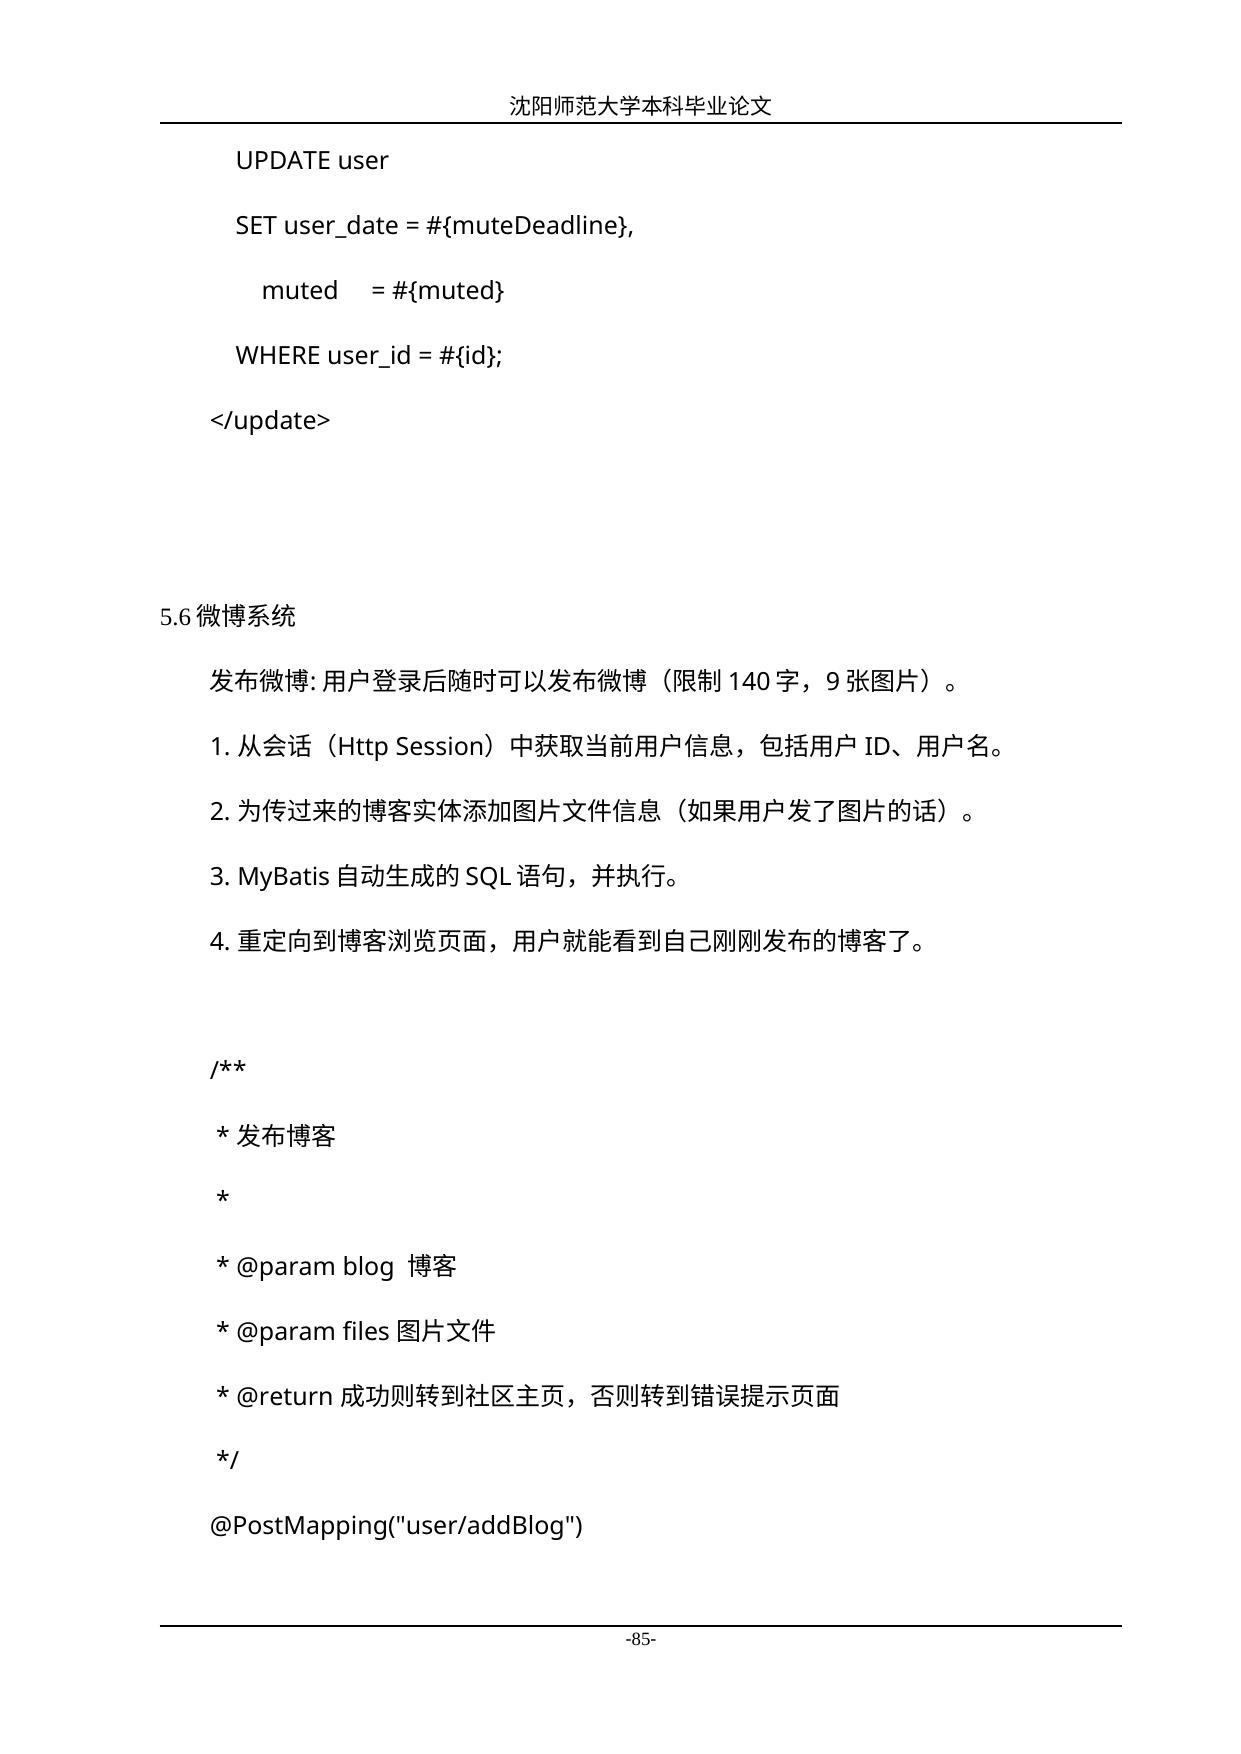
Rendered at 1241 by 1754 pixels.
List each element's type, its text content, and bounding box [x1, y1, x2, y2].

text @PostMapping("user/addBlog") [159, 1492, 1122, 1557]
text muted = #{muted} [159, 257, 1122, 322]
subtitle 5.6微博系统 [159, 582, 1122, 647]
text </update> [159, 387, 1122, 452]
text 3. MyBatis自动生成的SQL语句，并执行。 [159, 842, 1122, 907]
text 1. 从会话（Http Session）中获取当前用户信息，包括用户ID、用户名。 [159, 712, 1122, 777]
text * @param files 图片文件 [159, 1297, 1122, 1362]
text * @param blog 博客 [159, 1232, 1122, 1297]
text 4. 重定向到博客浏览页面，用户就能看到自己刚刚发布的博客了。 [159, 907, 1122, 972]
text * [159, 1167, 1122, 1232]
text /** [159, 1037, 1122, 1102]
text SET user_date = #{muteDeadline}, [159, 192, 1122, 257]
text WHERE user_id = #{id}; [159, 322, 1122, 387]
text 发布微博: 用户登录后随时可以发布微博（限制140字，9张图片）。 [159, 647, 1122, 712]
text */ [159, 1427, 1122, 1492]
text * @return 成功则转到社区主页，否则转到错误提示页面 [159, 1362, 1122, 1427]
text UPDATE user [159, 127, 1122, 192]
text 2. 为传过来的博客实体添加图片文件信息（如果用户发了图片的话）。 [159, 777, 1122, 842]
text * 发布博客 [159, 1102, 1122, 1167]
